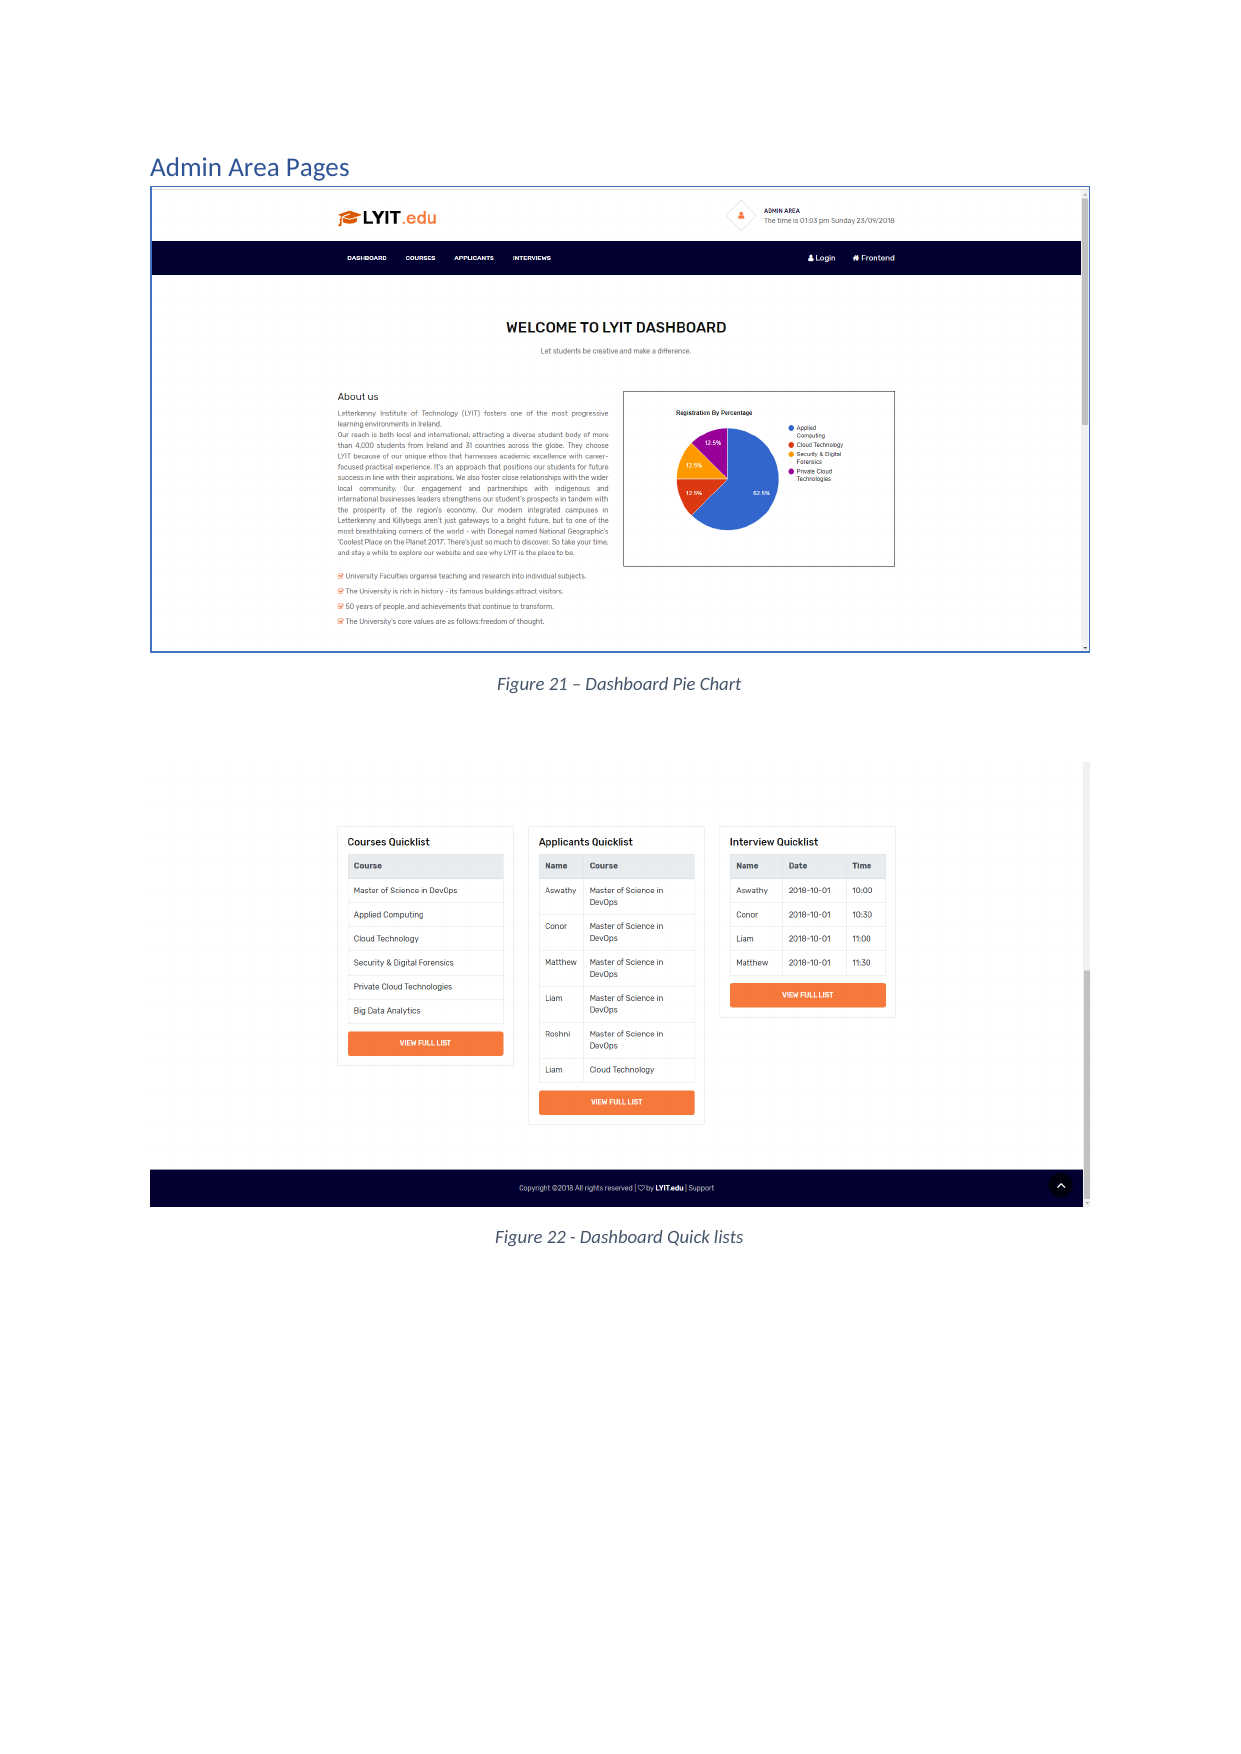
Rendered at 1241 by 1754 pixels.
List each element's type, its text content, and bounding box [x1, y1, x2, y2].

picture [150, 762, 1091, 1207]
text Figure 22 - Dashboard Quick lists [150, 1225, 1090, 1248]
text Figure 21 – Dashboard Pie Chart [150, 672, 1090, 695]
picture [152, 187, 1089, 651]
subtitle Admin Area Pages [150, 150, 1090, 183]
